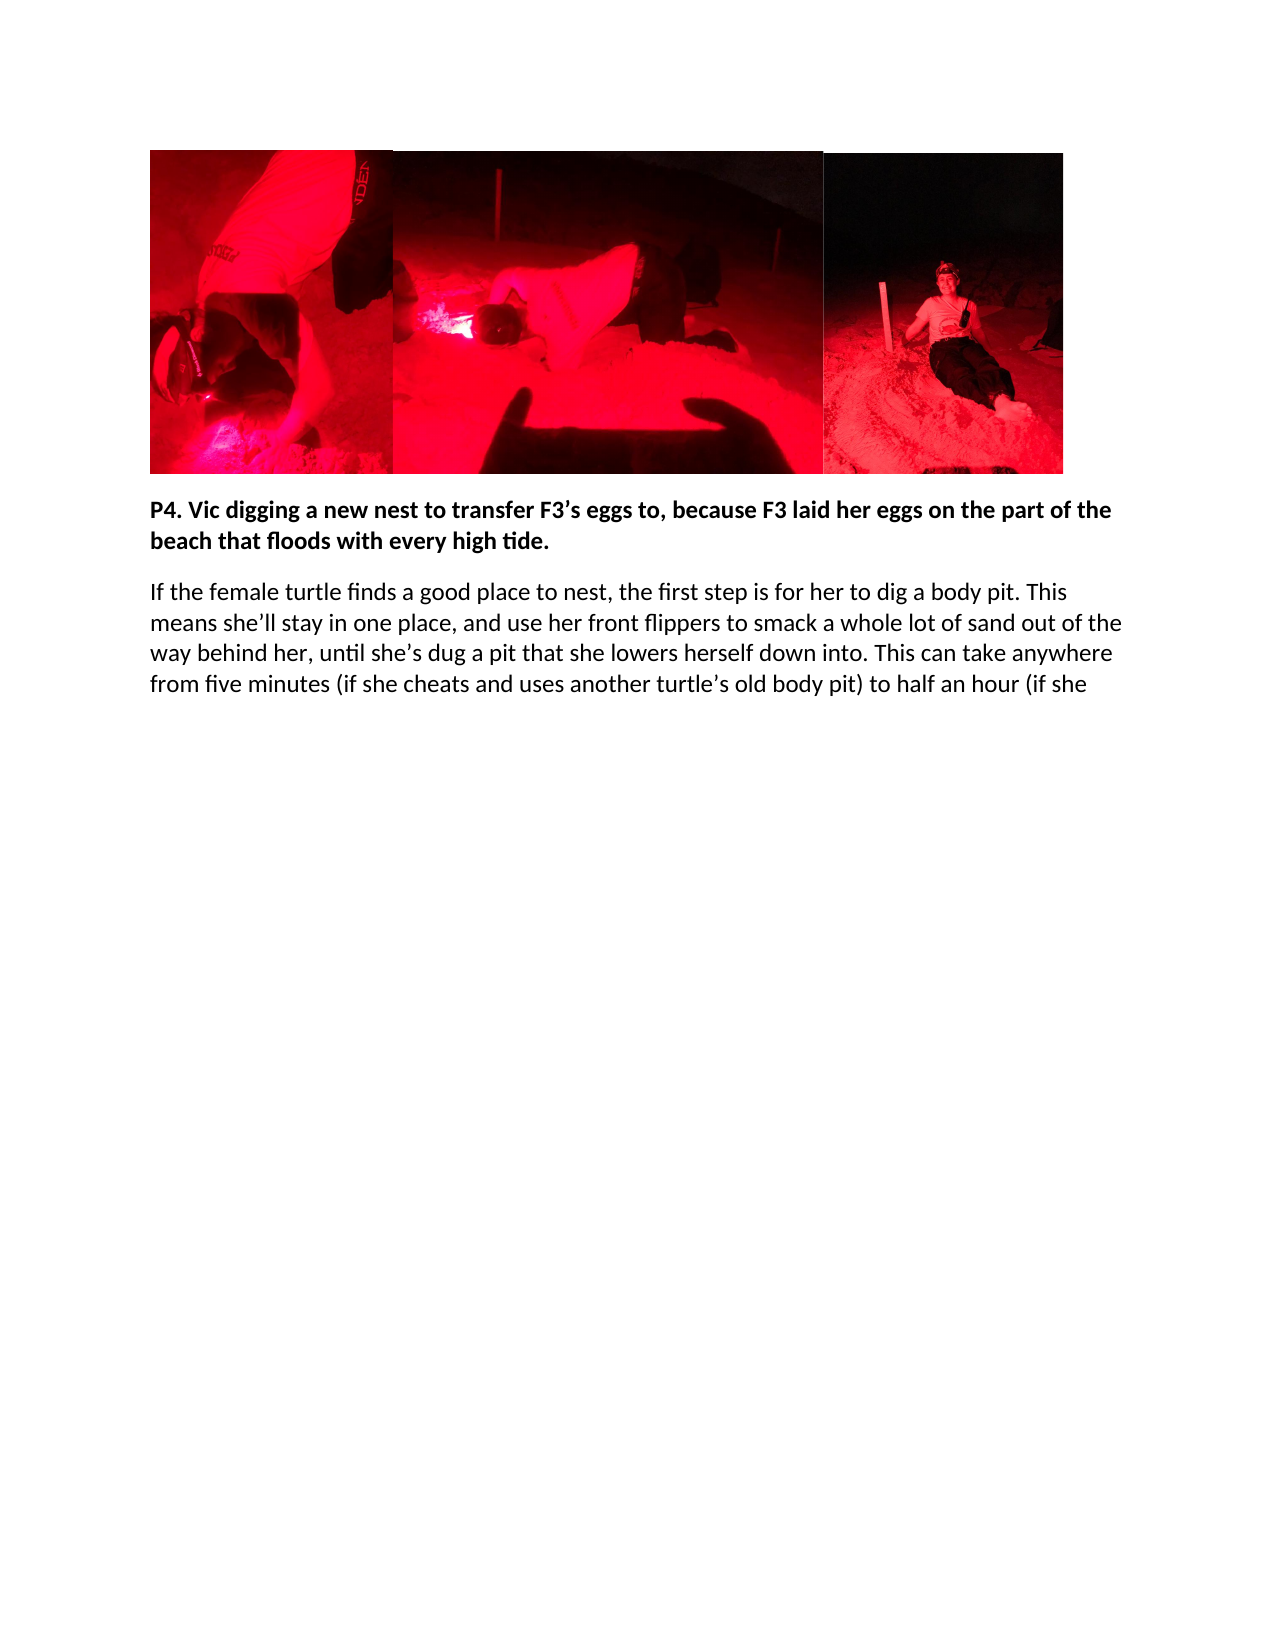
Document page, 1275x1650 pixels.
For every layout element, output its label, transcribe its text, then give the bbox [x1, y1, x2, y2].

text P4. Vic digging a new nest to transfer F3’s eggs to, because F3 laid her eggs on the part of the beach that floods with every high tide. [150, 494, 1125, 555]
picture [150, 150, 1064, 474]
text If the female turtle finds a good place to nest, the first step is for her to dig a body pit. This means she’ll stay in one place, and use her front flippers to smack a whole lot of sand out of the way behind her, until she’s dug a pit that she lowers herself down into. This can take anywhere from five minutes (if she cheats and uses another turtle’s old body pit) to half an hour (if she digs a big one from scratch, or if she’s tired and goes slowly). [150, 576, 1125, 698]
